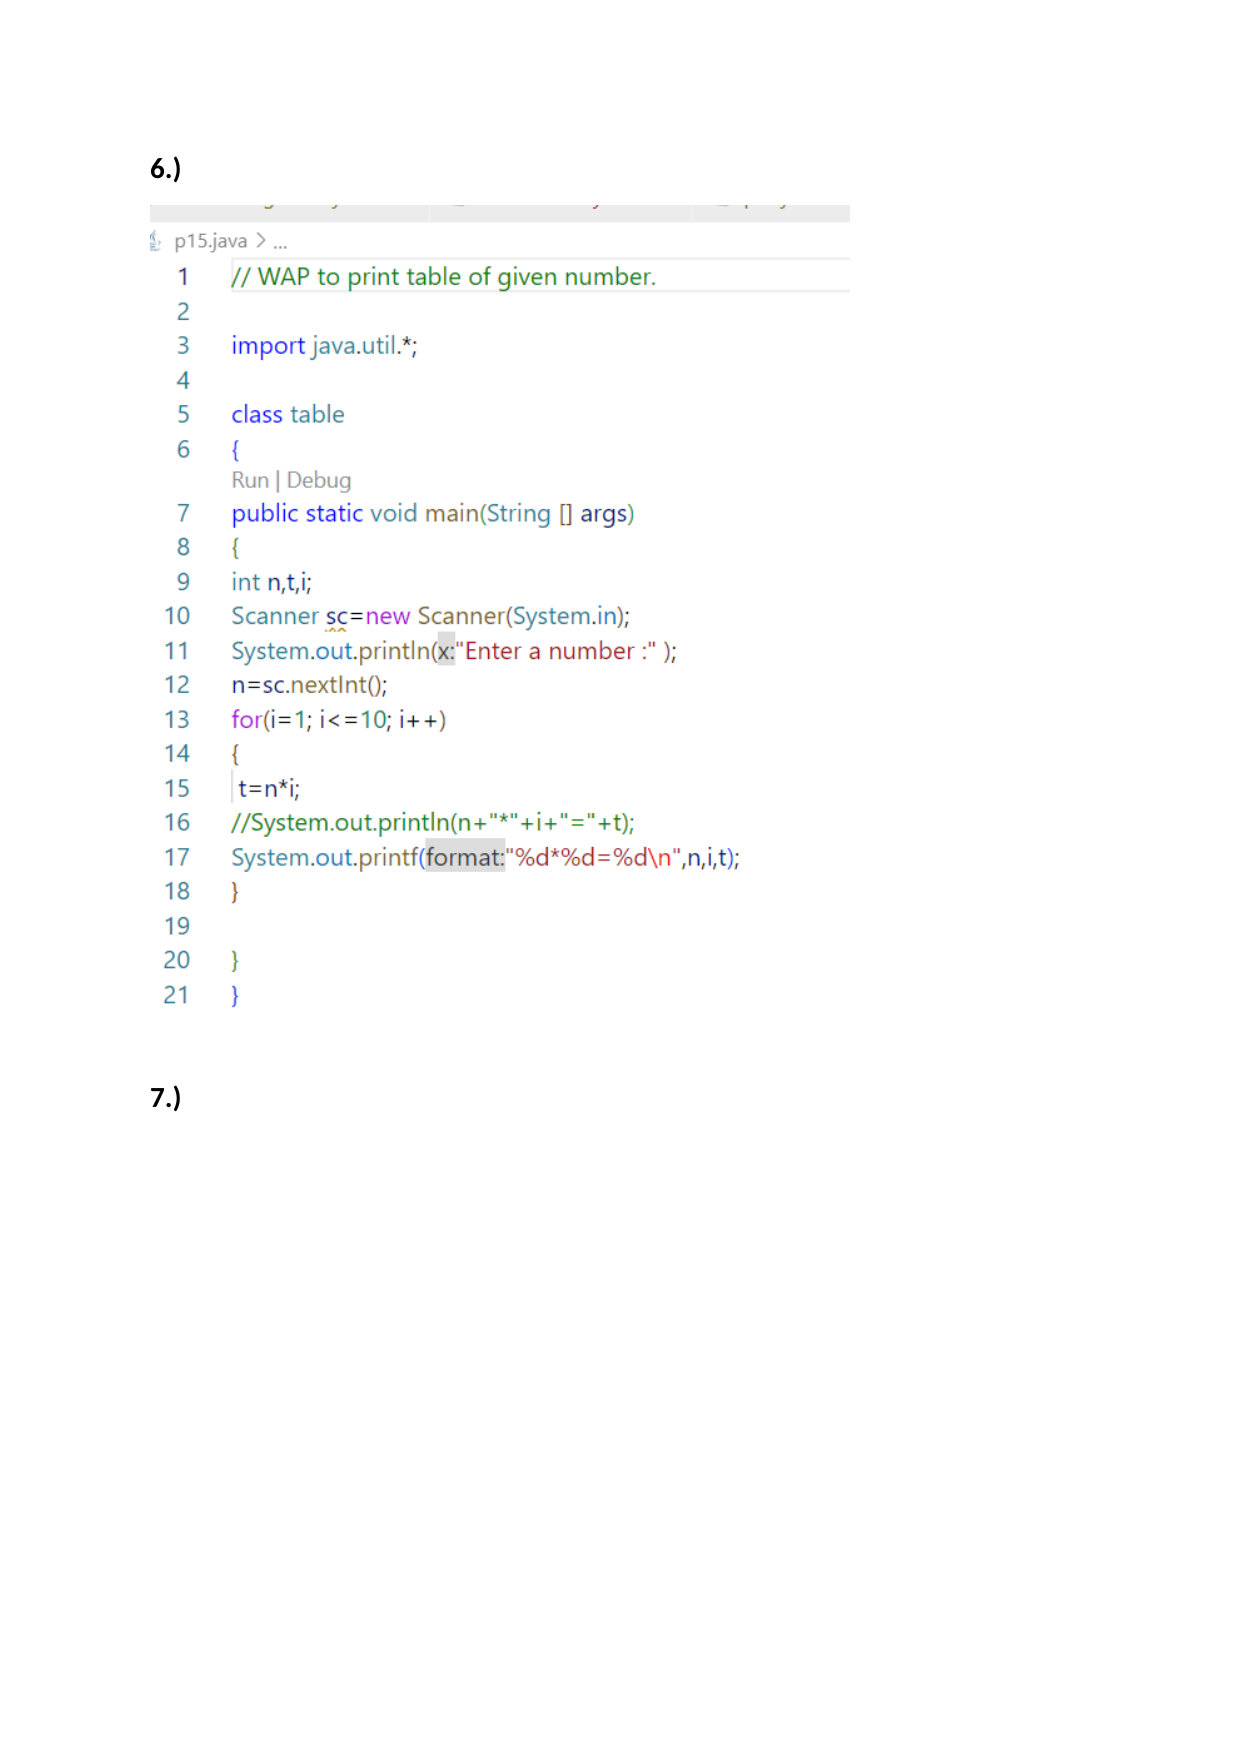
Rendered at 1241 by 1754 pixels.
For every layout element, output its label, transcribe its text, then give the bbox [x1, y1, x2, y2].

text 7.) [150, 1079, 1090, 1115]
text 6.) [150, 150, 1090, 186]
picture [150, 205, 851, 1061]
